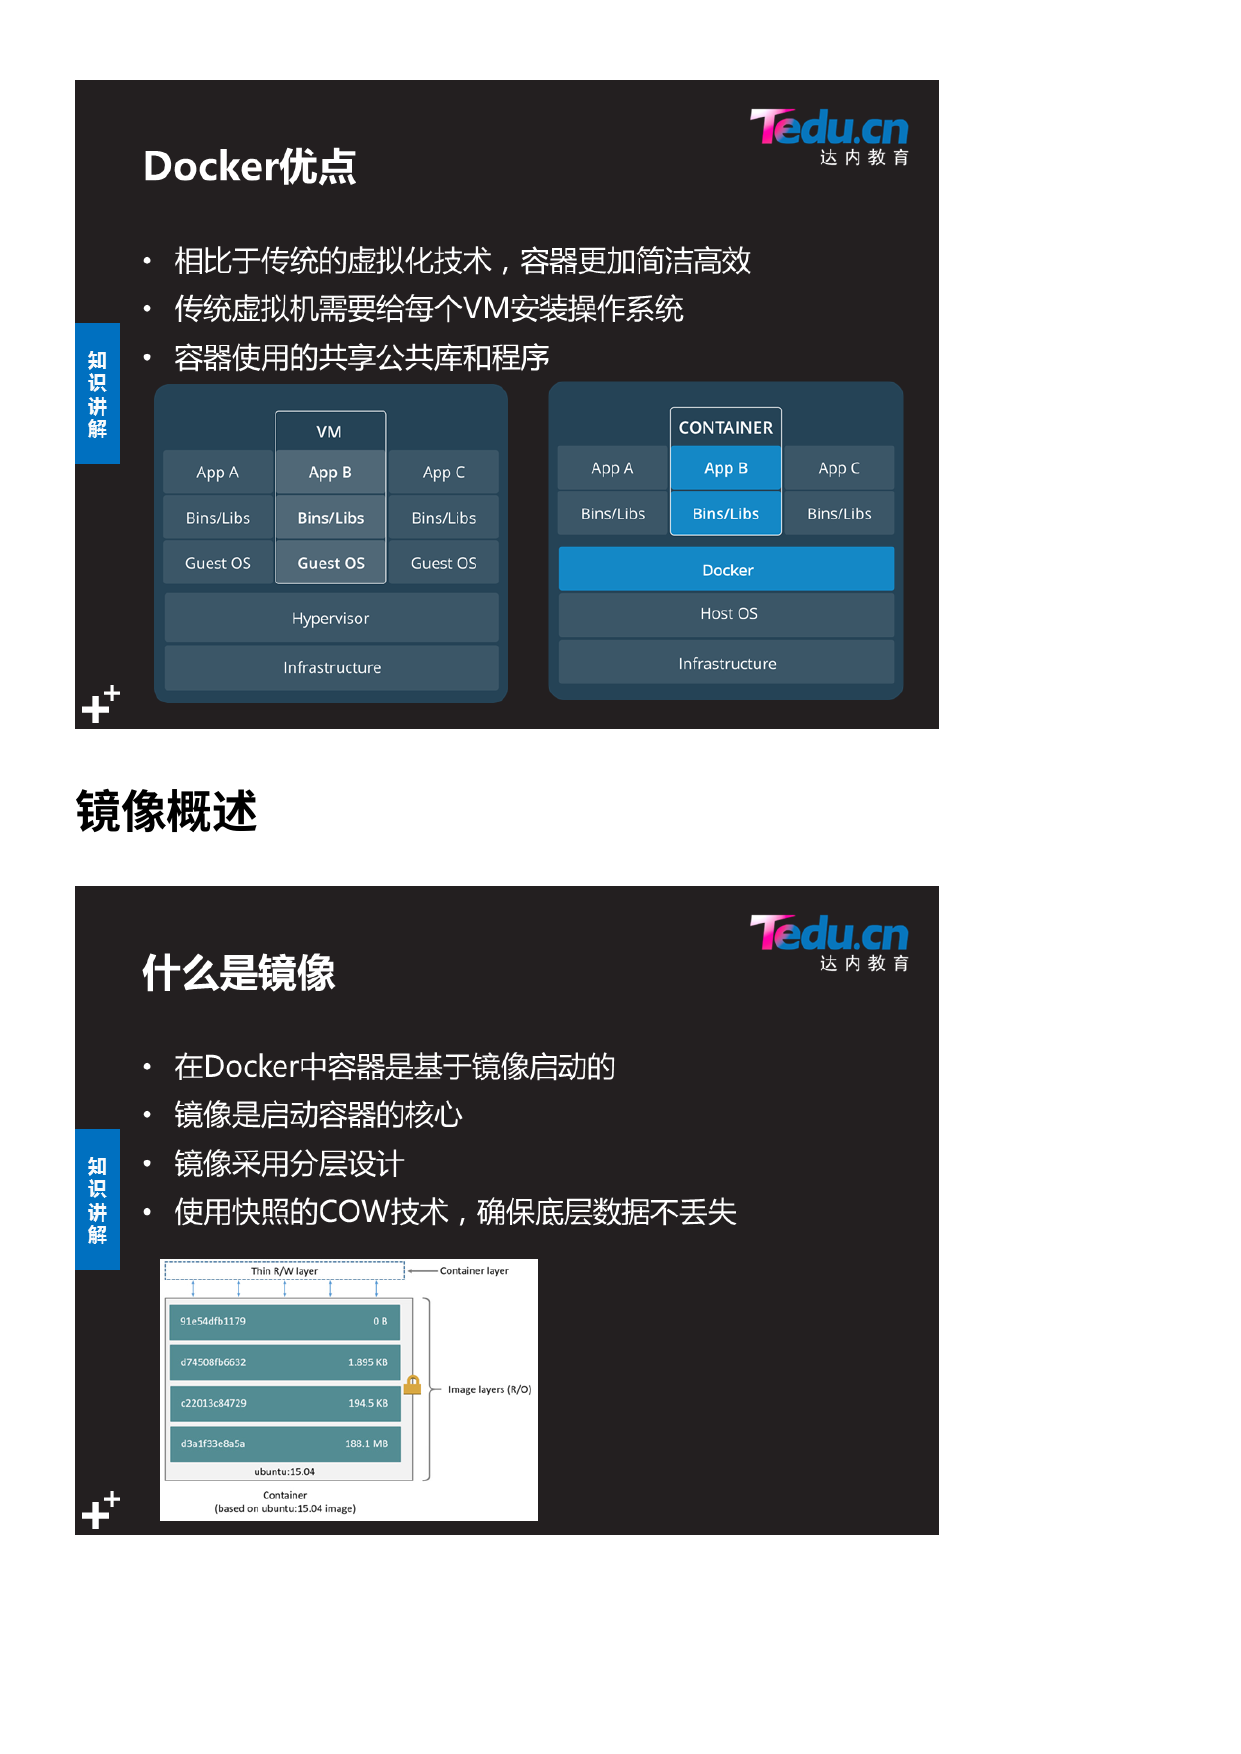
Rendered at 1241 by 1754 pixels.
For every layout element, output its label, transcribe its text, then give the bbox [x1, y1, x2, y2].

picture [75, 886, 939, 1535]
picture [75, 80, 939, 729]
subtitle 镜像概述 [75, 760, 1165, 857]
